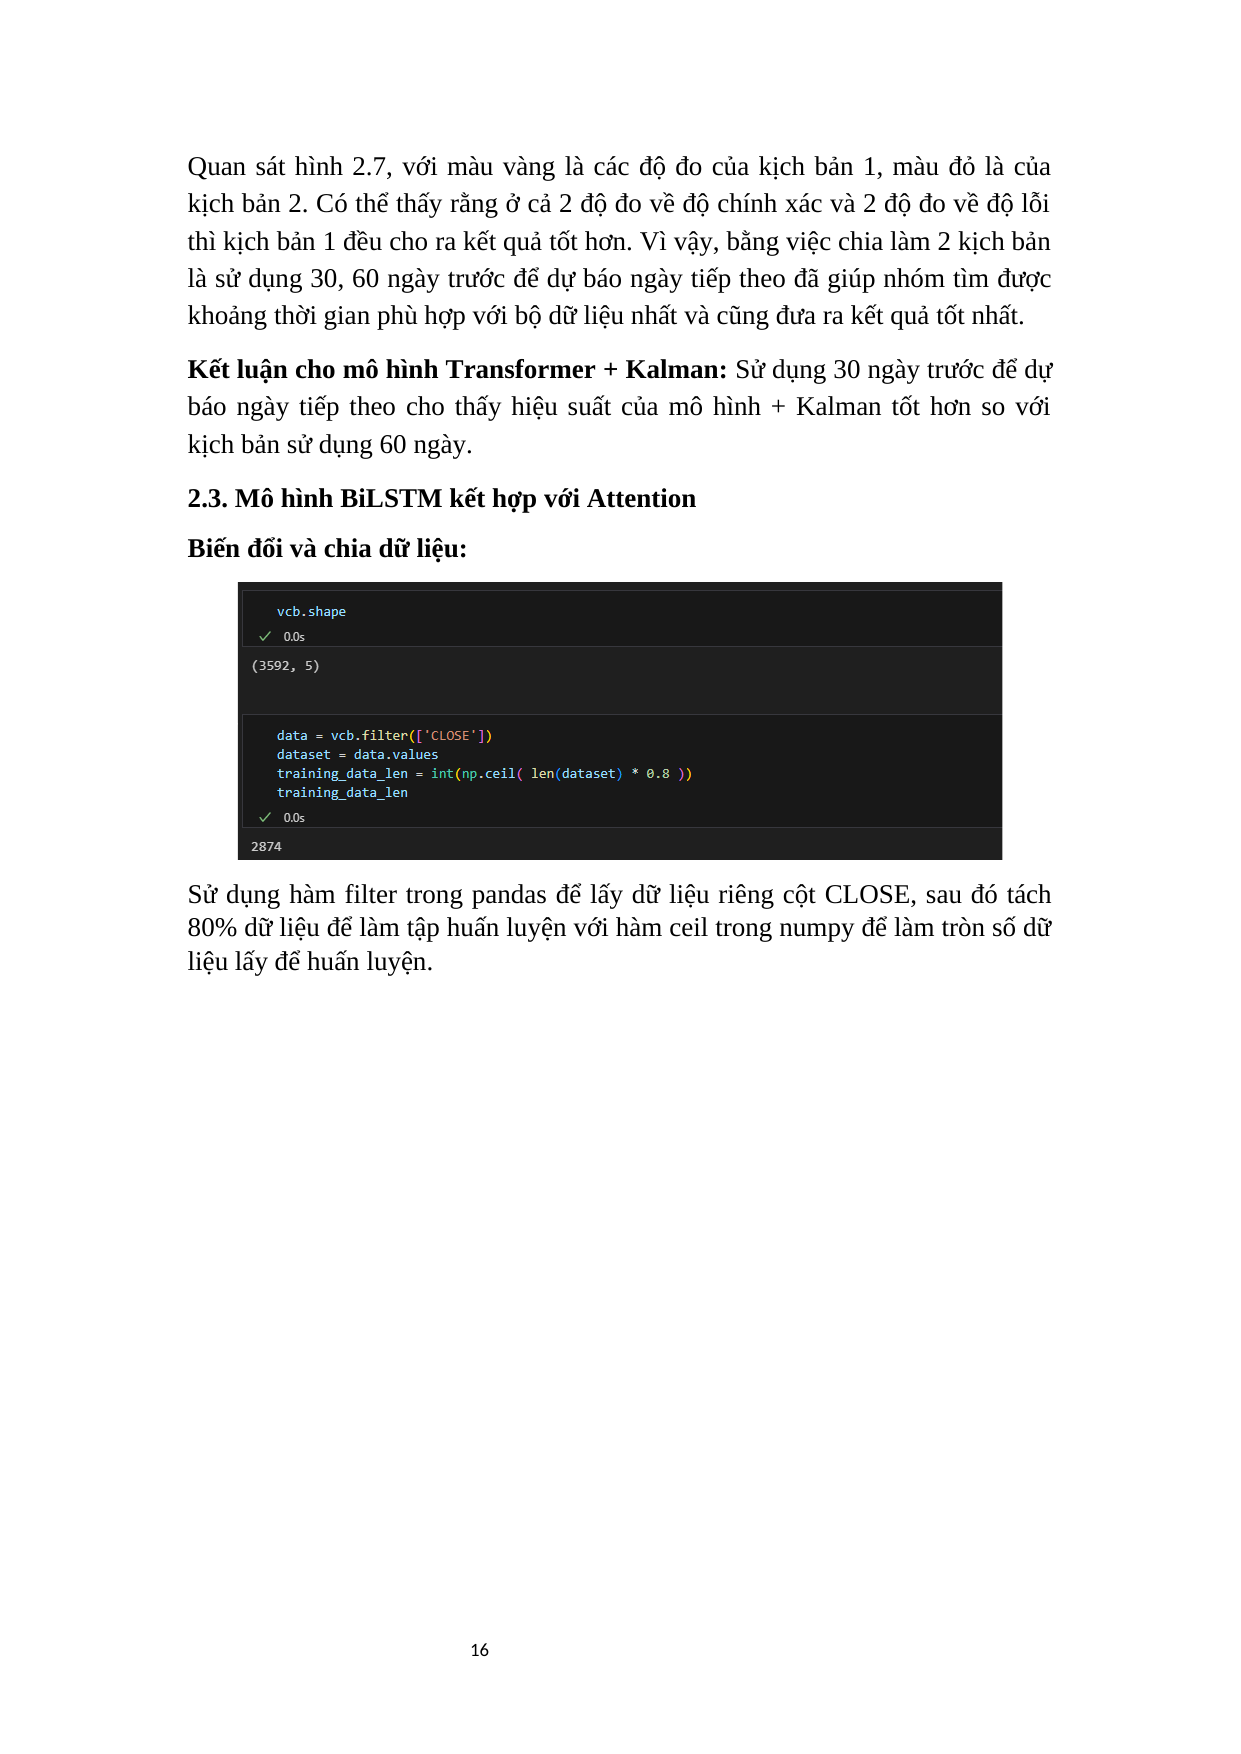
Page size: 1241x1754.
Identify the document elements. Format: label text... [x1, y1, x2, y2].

text Biến đổi và chia dữ liệu: [187, 532, 1053, 563]
picture [237, 582, 1003, 860]
text Kết luận cho mô hình Transformer + Kalman: Sử dụng 30 ngày trước để dự báo ngày tiếp theo cho thấy hiệu suất của mô hình + Kalman tốt hơn so với kịch bản sử dụng 60 ngày. [187, 353, 1053, 459]
text Quan sát hình 2.7, với màu vàng là các độ đo của kịch bản 1, màu đỏ là của kịch bản 2. Có thể thấy rằng ở cả 2 độ đo về độ chính xác và 2 độ đo về độ lỗi thì kịch bản 1 đều cho ra kết quả tốt hơn. Vì vậy, bằng việc chia làm 2 kịch bản là sử dụng 30, 60 ngày trước để dự báo ngày tiếp theo đã giúp nhóm tìm được khoảng thời gian phù hợp với bộ dữ liệu nhất và cũng đưa ra kết quả tốt nhất. [187, 150, 1053, 330]
text Sử dụng hàm filter trong pandas để lấy dữ liệu riêng cột CLOSE, sau đó tách 80% dữ liệu để làm tập huấn luyện với hàm ceil trong numpy để làm tròn số dữ liệu lấy để huấn luyện. [187, 878, 1053, 976]
text 2.3. Mô hình BiLSTM kết hợp với Attention [187, 482, 1053, 513]
